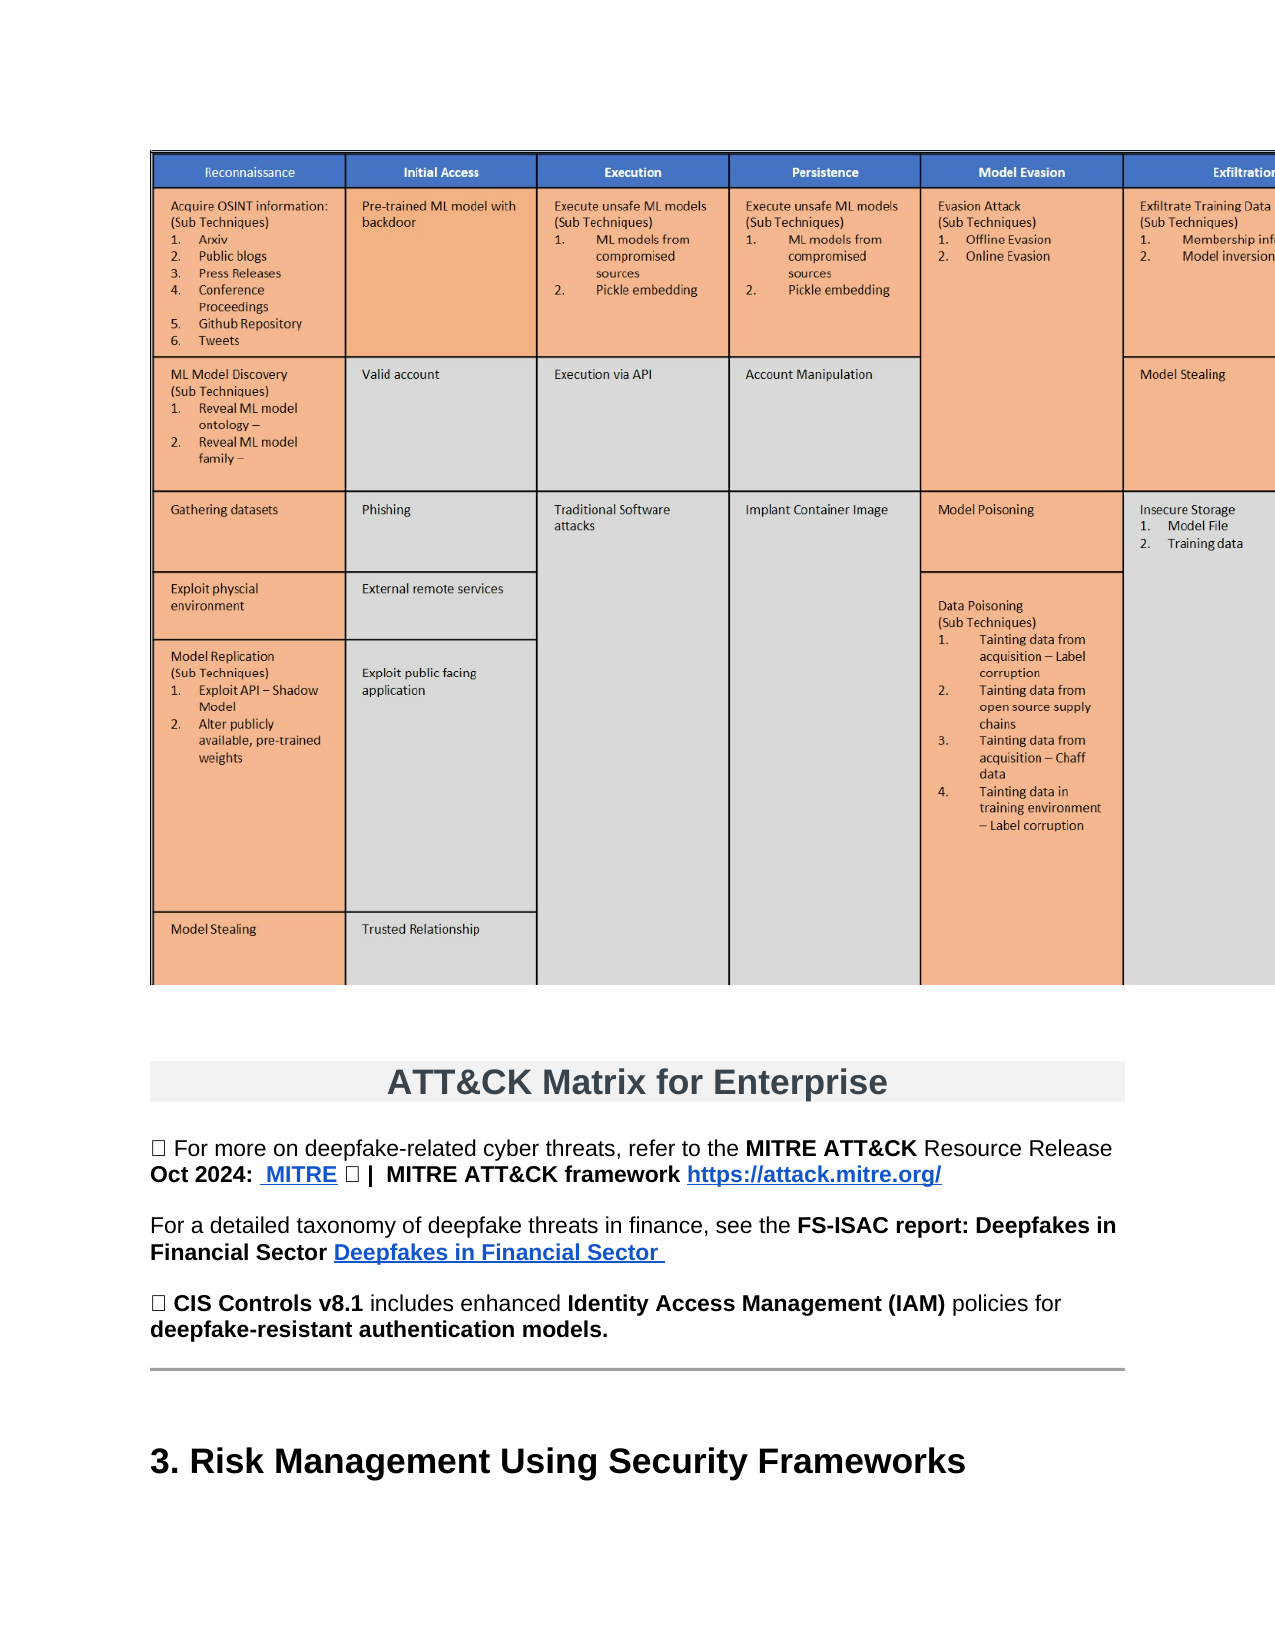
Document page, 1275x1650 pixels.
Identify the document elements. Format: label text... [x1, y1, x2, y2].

text 🔗 For more on deepfake-related cyber threats, refer to the MITRE ATT&CK Resource Release Oct 2024: MITRE 🔗 | MITRE ATT&CK framework https://attack.mitre.org/ [150, 1135, 1125, 1187]
text 📌 CIS Controls v8.1 includes enhanced Identity Access Management (IAM) policies for deepfake-resistant authentication models. [150, 1290, 1125, 1343]
text For a detailed taxonomy of deepfake threats in finance, see the FS-ISAC report: Deepfakes in Financial Sector Deepfakes in Financial Sector [150, 1212, 1125, 1265]
subtitle 3. Risk Management Using Security Frameworks [150, 1440, 1125, 1481]
picture [150, 150, 1275, 985]
subtitle ATT&CK Matrix for Enterprise [150, 1061, 1125, 1102]
